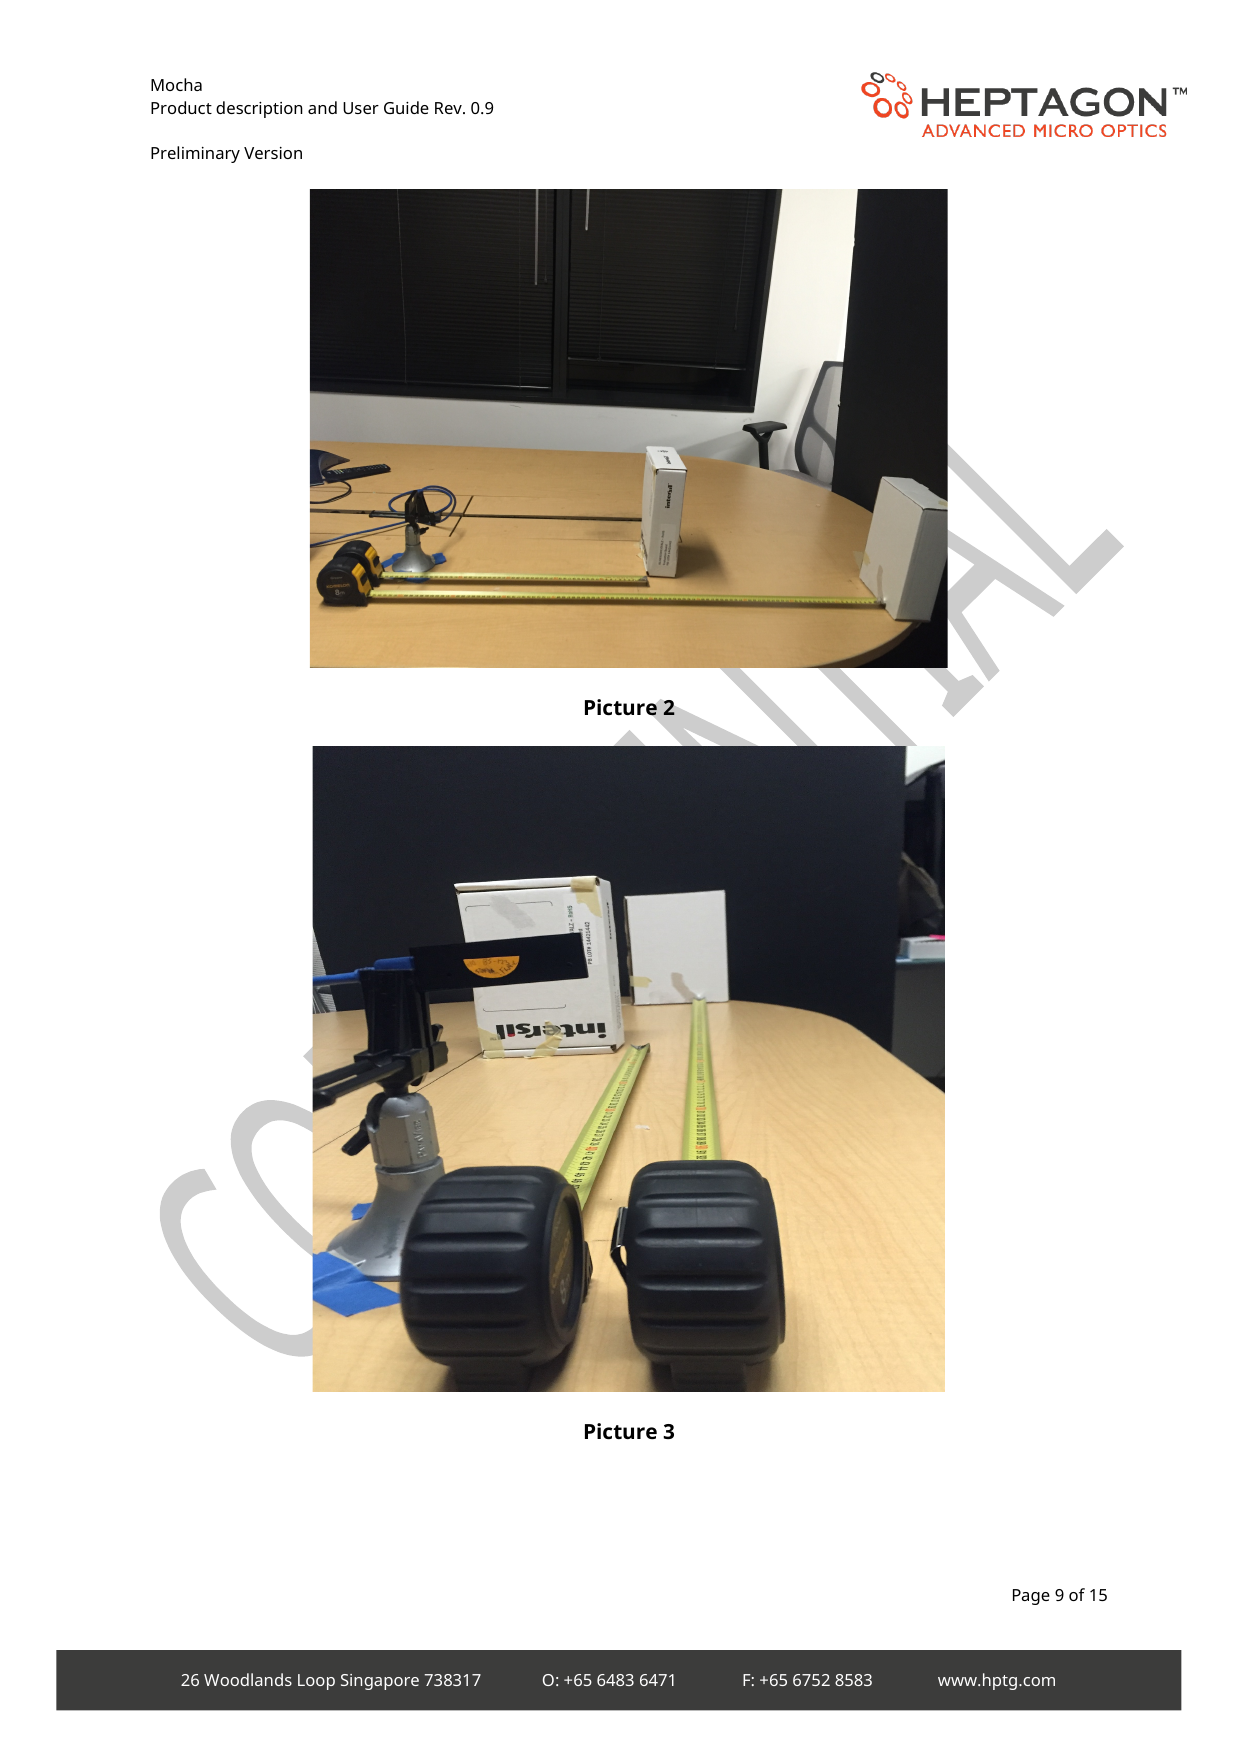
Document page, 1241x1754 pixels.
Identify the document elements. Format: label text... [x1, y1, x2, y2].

picture [312, 746, 945, 1392]
picture [309, 189, 948, 668]
text Picture 2 [150, 693, 1107, 721]
text Picture 3 [150, 1417, 1107, 1445]
picture [861, 72, 1187, 137]
